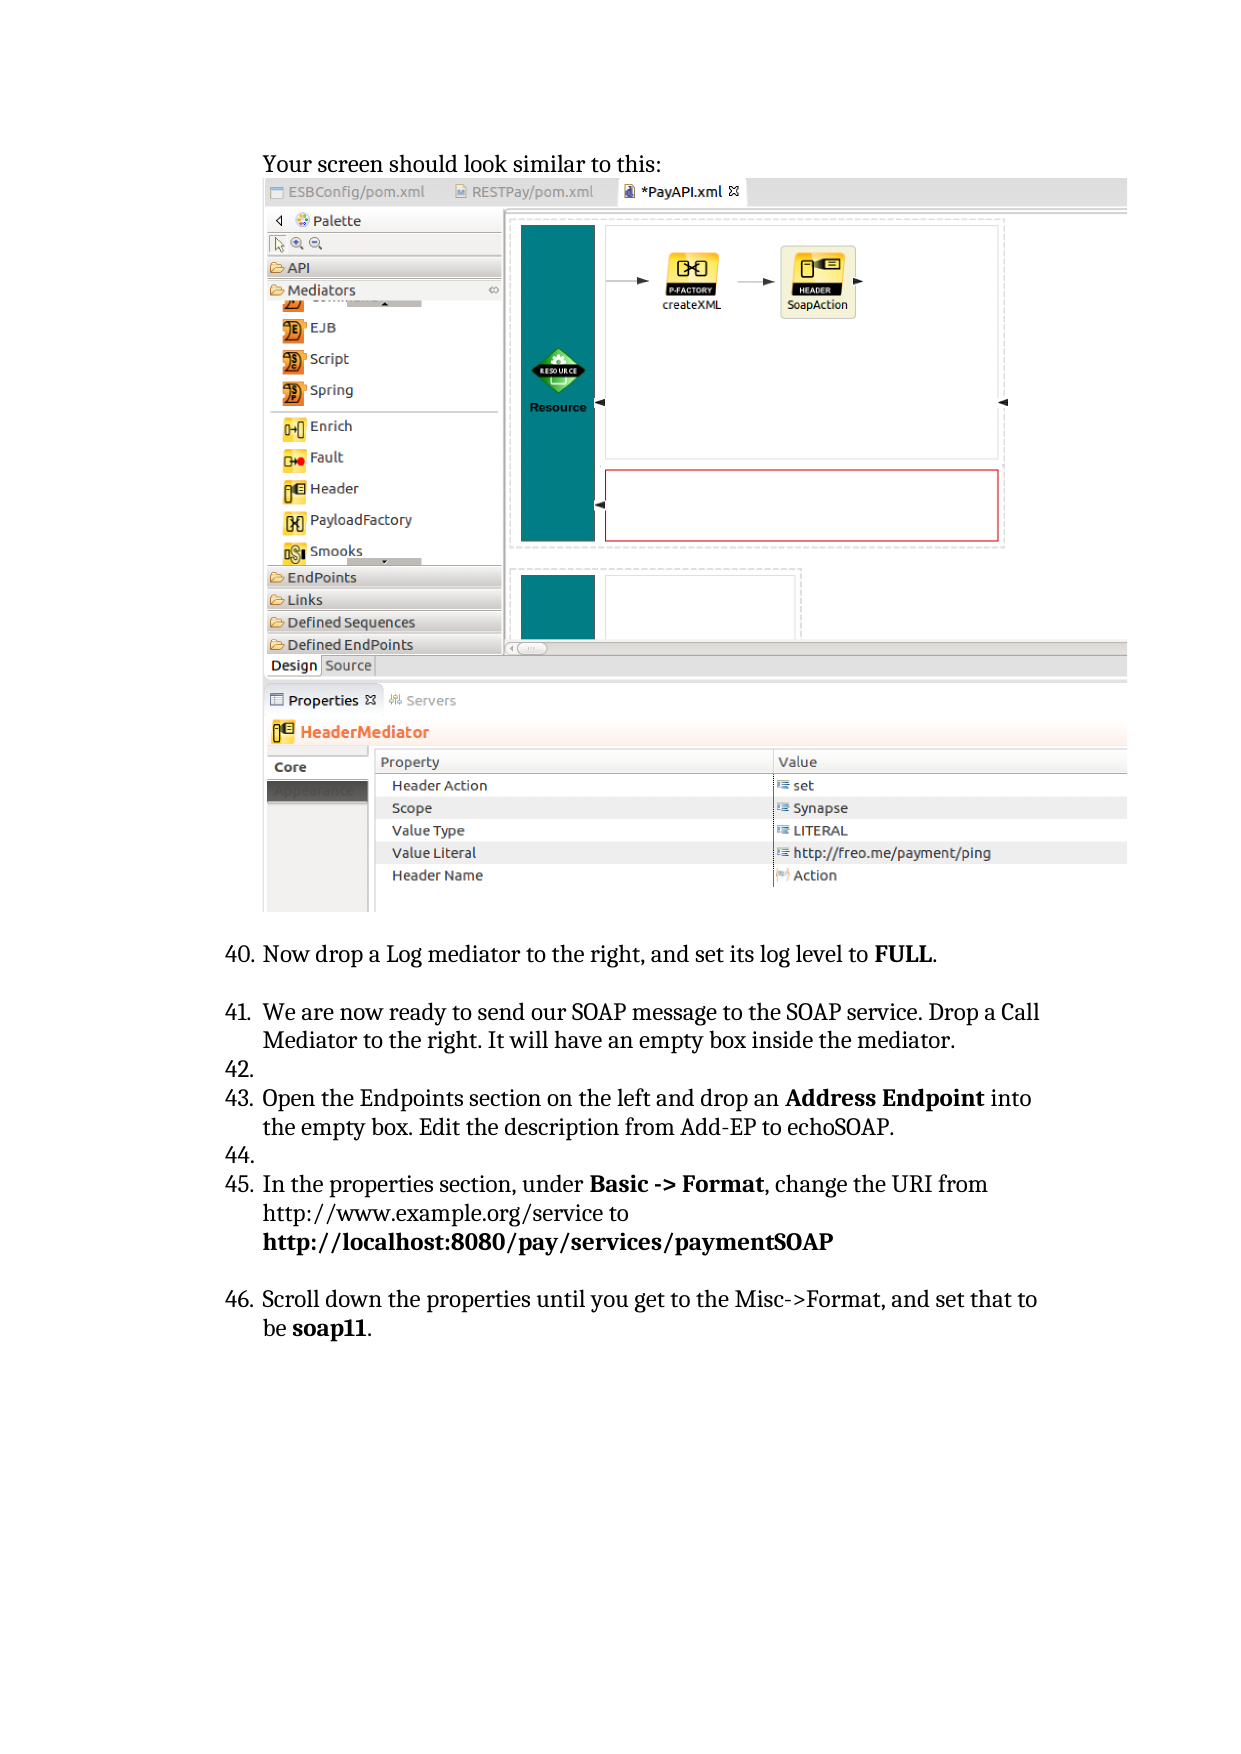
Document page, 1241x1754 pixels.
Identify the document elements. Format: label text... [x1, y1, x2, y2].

list Now drop a Log mediator to the right, and set its log level to FULL. [225, 940, 1053, 969]
list Open the Endpoints section on the left and drop an Address Endpoint into the empty box. Edit the description from Add-EP to echoSOAP. [225, 1084, 1053, 1141]
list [225, 150, 1053, 911]
picture [262, 178, 1128, 912]
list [225, 1285, 1053, 1343]
list In the properties section, under Basic -> Format, change the URI from http://www.example.org/service to http://localhost:8080/pay/services/paymentSOAP [225, 1170, 1053, 1285]
list We are now ready to send our SOAP message to the SOAP service. Drop a Call Mediator to the right. It will have an empty box inside the mediator. [225, 998, 1053, 1055]
